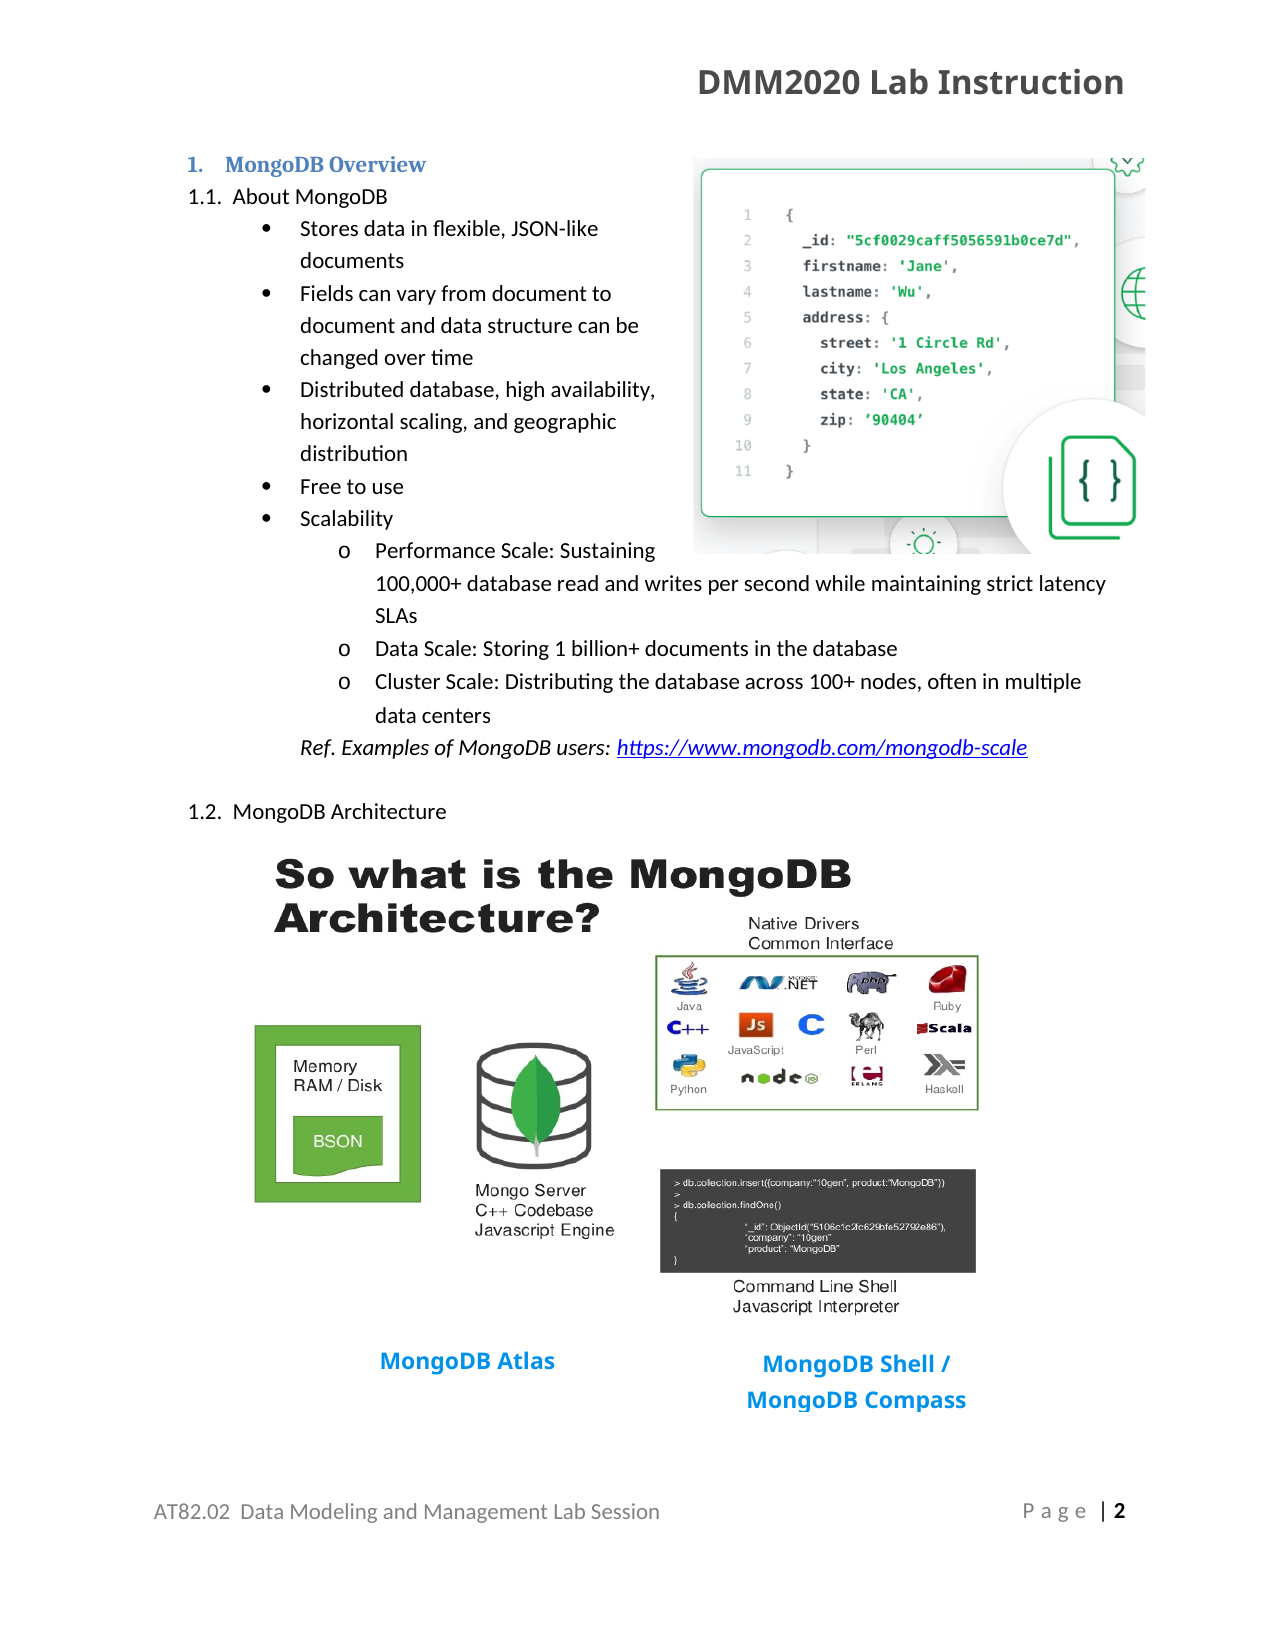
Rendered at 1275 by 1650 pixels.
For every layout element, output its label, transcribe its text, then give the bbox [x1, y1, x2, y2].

list Ref. Examples of MongoDB users: https://www.mongodb.com/mongodb-scale [300, 733, 1125, 761]
list Scalability [262, 504, 692, 532]
list MongoDB Architecture [187, 797, 1125, 825]
subtitle MongoDB Overview [187, 152, 1125, 178]
list Distributed database, high availability, horizontal scaling, and geographic distribution [262, 375, 692, 468]
list Data Scale: Storing 1 billion+ documents in the database [337, 634, 1125, 663]
list Performance Scale: Sustaining 100,000+ database read and writes per second while maintaining strict latency SLAs [337, 536, 1125, 630]
picture [692, 158, 1149, 557]
picture [237, 850, 993, 1344]
list Stores data in flexible, JSON-like documents [262, 214, 692, 274]
list Free to use [262, 472, 692, 500]
list About MongoDB [187, 182, 692, 210]
list Fields can vary from document to document and data structure can be changed over time [262, 279, 692, 371]
list Cluster Scale: Distributing the database across 100+ nodes, often in multiple data centers [337, 667, 1125, 729]
